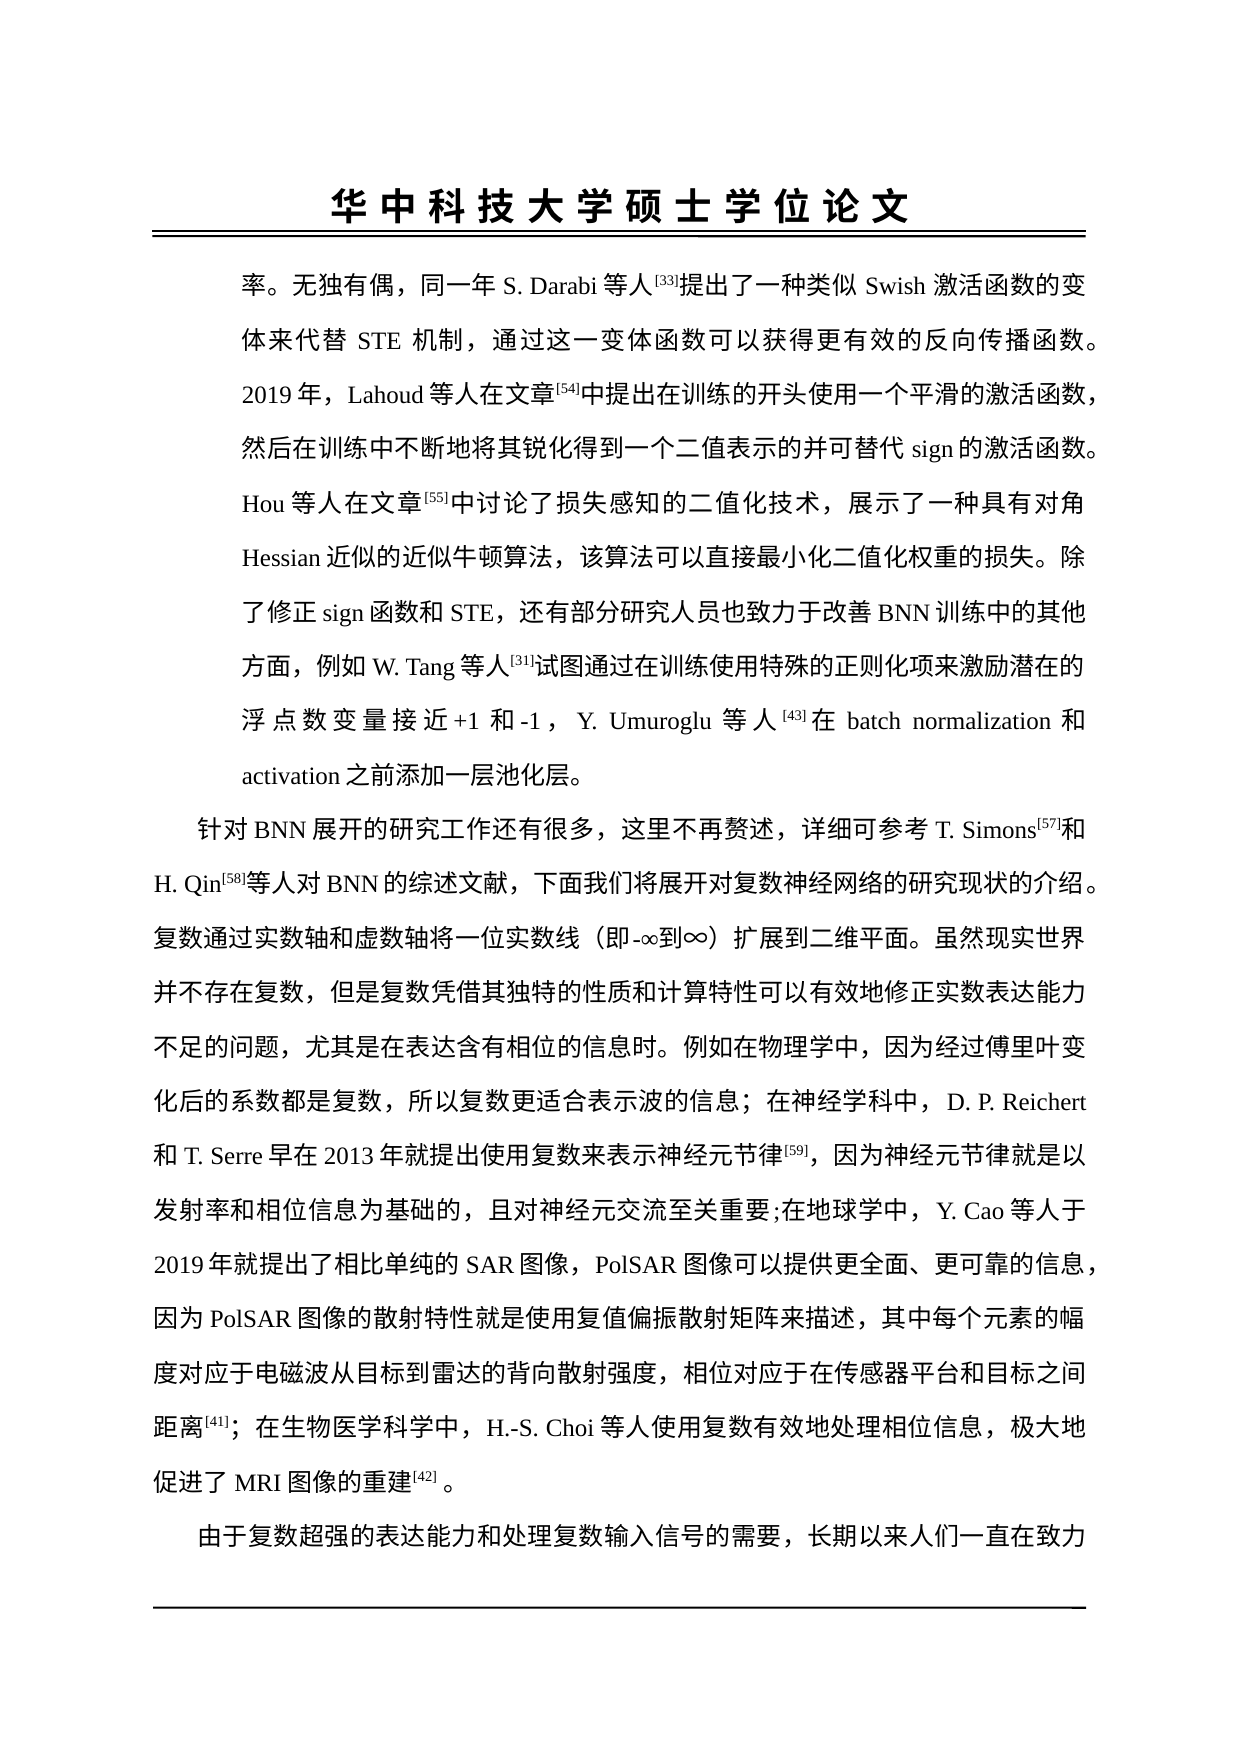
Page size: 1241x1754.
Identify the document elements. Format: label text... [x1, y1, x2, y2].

text 针对BNN展开的研究工作还有很多，这里不再赘述，详细可参考T. Simons[57]和H. Qin[58]等人对BNN的综述文献，下面我们将展开对复数神经网络的研究现状的介绍。复数通过实数轴和虚数轴将一位实数线（即-∞到∞）扩展到二维平面。虽然现实世界并不存在复数，但是复数凭借其独特的性质和计算特性可以有效地修正实数表达能力不足的问题，尤其是在表达含有相位的信息时。例如在物理学中，因为经过傅里叶变化后的系数都是复数，所以复数更适合表示波的信息；在神经学科中，D. P. Reichert和T. Serre早在2013年就提出使用复数来表示神经元节律[59]，因为神经元节律就是以发射率和相位信息为基础的，且对神经元交流至关重要;在地球学中，Y. Cao等人于2019年就提出了相比单纯的SAR图像，PolSAR 图像可以提供更全面、更可靠的信息，因为PolSAR图像的散射特性就是使用复值偏振散射矩阵来描述，其中每个元素的幅度对应于电磁波从目标到雷达的背向散射强度，相位对应于在传感器平台和目标之间距离[41]；在生物医学科学中，H.-S. Choi等人使用复数有效地处理相位信息，极大地促进了 MRI 图像的重建[42] 。 [153, 809, 1087, 1498]
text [153, 1516, 1087, 1553]
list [198, 266, 1087, 791]
